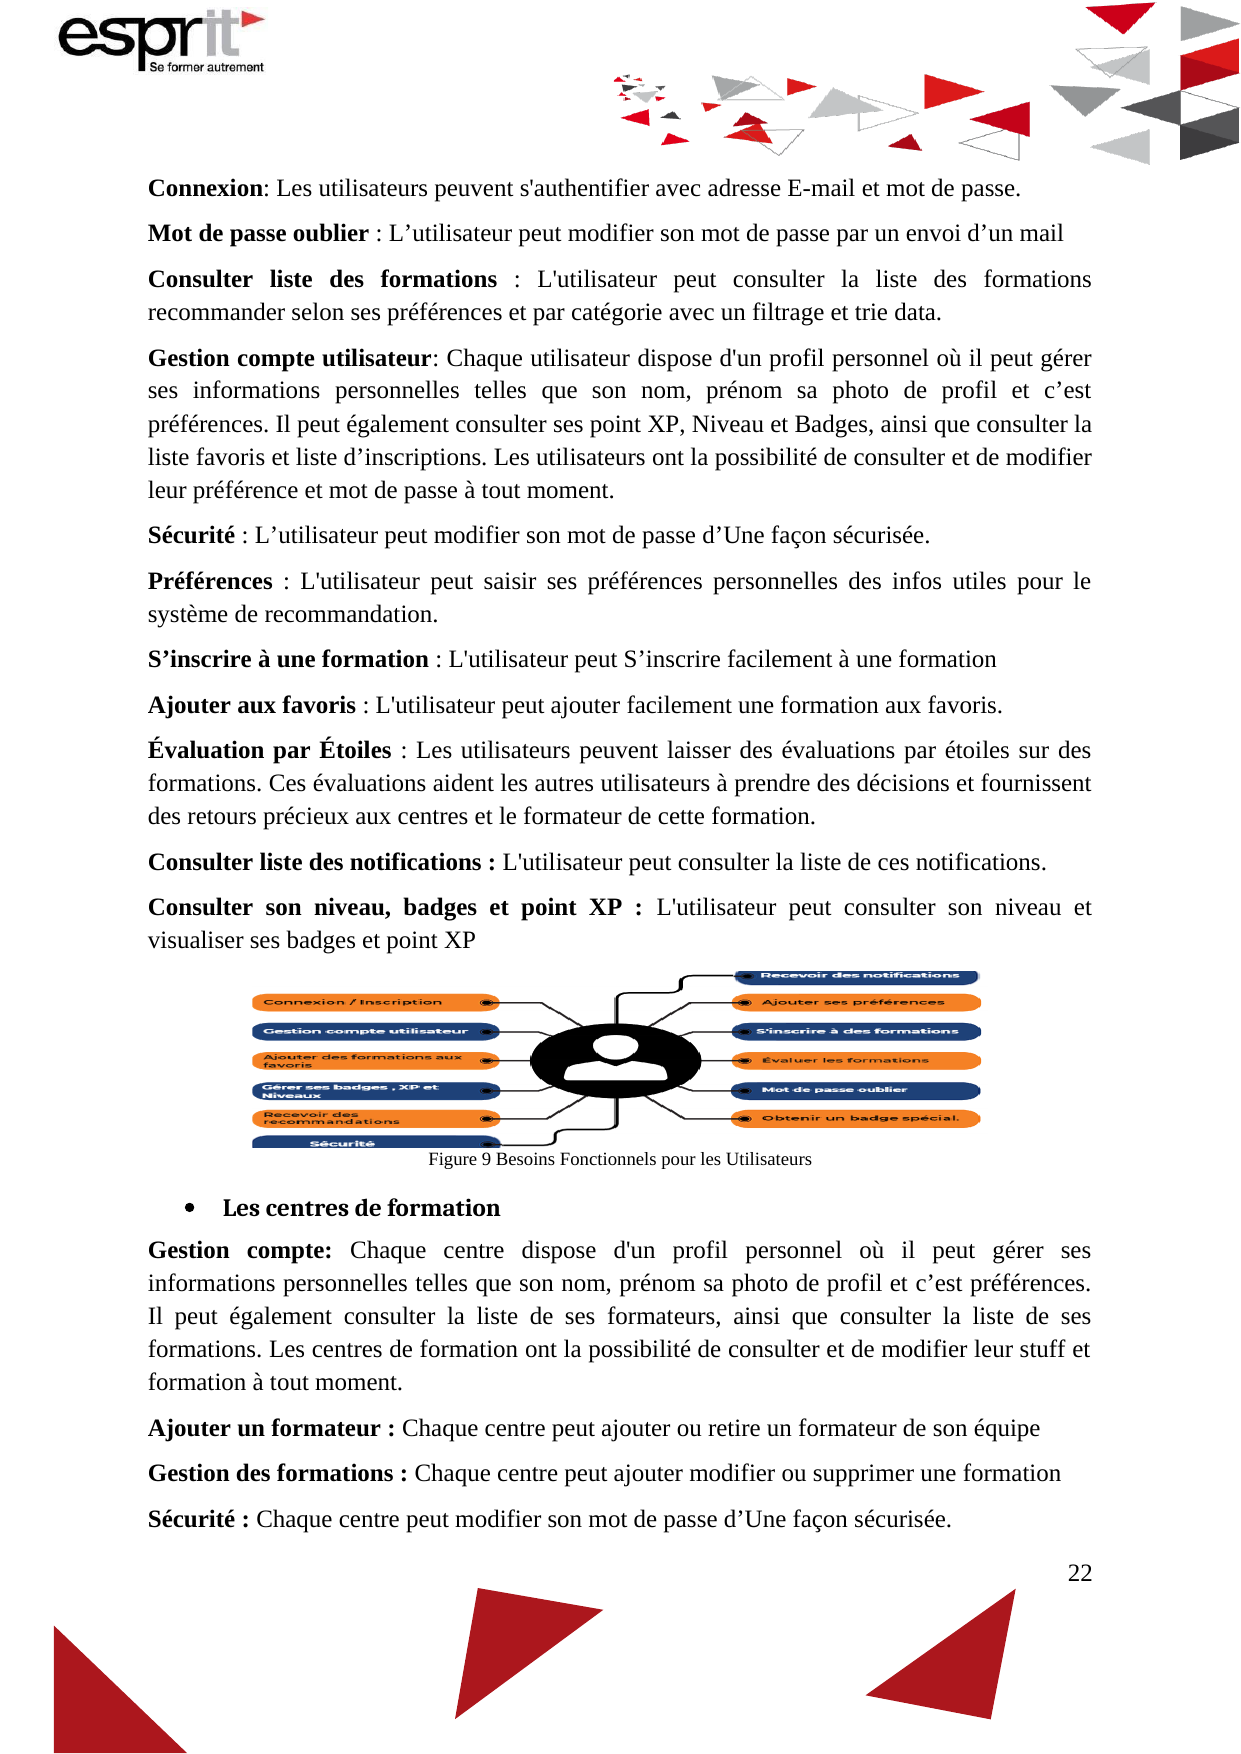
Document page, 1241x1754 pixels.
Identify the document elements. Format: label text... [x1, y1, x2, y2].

picture [54, 7, 269, 75]
text Gestion compte utilisateur: Chaque utilisateur dispose d'un profil personnel où il peut gérer ses informations personnelles telles que son nom, prénom sa photo de profil et c’est préférences. Il peut également consulter ses point XP, Niveau et Badges, ainsi que consulter la liste favoris et liste d’inscriptions. Les utilisateurs ont la possibilité de consulter et de modifier leur préférence et mot de passe à tout moment. [148, 343, 1093, 503]
picture [252, 971, 989, 1148]
text Sécurité : L’utilisateur peut modifier son mot de passe d’Une façon sécurisée. [148, 520, 1093, 549]
text Gestion compte: Chaque centre dispose d'un profil personnel où il peut gérer ses informations personnelles telles que son nom, prénom sa photo de profil et c’est préférences. Il peut également consulter la liste de ses formateurs, ainsi que consulter la liste de ses formations. Les centres de formation ont la possibilité de consulter et de modifier leur stuff et formation à tout moment. [148, 1235, 1093, 1396]
text Mot de passe oublier : L’utilisateur peut modifier son mot de passe par un envoi d’un mail [148, 218, 1093, 247]
text Préférences : L'utilisateur peut saisir ses préférences personnelles des infos utiles pour le système de recommandation. [148, 566, 1093, 627]
text Consulter son niveau, badges et point XP : L'utilisateur peut consulter son niveau et visualiser ses badges et point XP [148, 892, 1093, 954]
text Gestion des formations : Chaque centre peut ajouter modifier ou supprimer une formation [148, 1458, 1093, 1487]
text Sécurité : Chaque centre peut modifier son mot de passe d’Une façon sécurisée. [148, 1504, 1093, 1532]
text Ajouter un formateur : Chaque centre peut ajouter ou retire un formateur de son équipe [148, 1413, 1093, 1441]
text Consulter liste des notifications : L'utilisateur peut consulter la liste de ces notifications. [148, 847, 1093, 876]
text Figure 9 Besoins Fonctionnels pour les Utilisateurs [148, 1148, 1093, 1169]
picture [613, 0, 1241, 167]
text Évaluation par Étoiles : Les utilisateurs peuvent laisser des évaluations par étoiles sur des formations. Ces évaluations aident les autres utilisateurs à prendre des décisions et fournissent des retours précieux aux centres et le formateur de cette formation. [148, 735, 1093, 830]
text S’inscrire à une formation : L'utilisateur peut S’inscrire facilement à une formation [148, 644, 1093, 673]
text Ajouter aux favoris : L'utilisateur peut ajouter facilement une formation aux favoris. [148, 690, 1093, 718]
text Consulter liste des formations : L'utilisateur peut consulter la liste des formations recommander selon ses préférences et par catégorie avec un filtrage et trie data. [148, 264, 1093, 326]
text Connexion: Les utilisateurs peuvent s'authentifier avec adresse E-mail et mot de passe. [148, 173, 1093, 202]
subtitle Les centres de formation [185, 1194, 1093, 1222]
